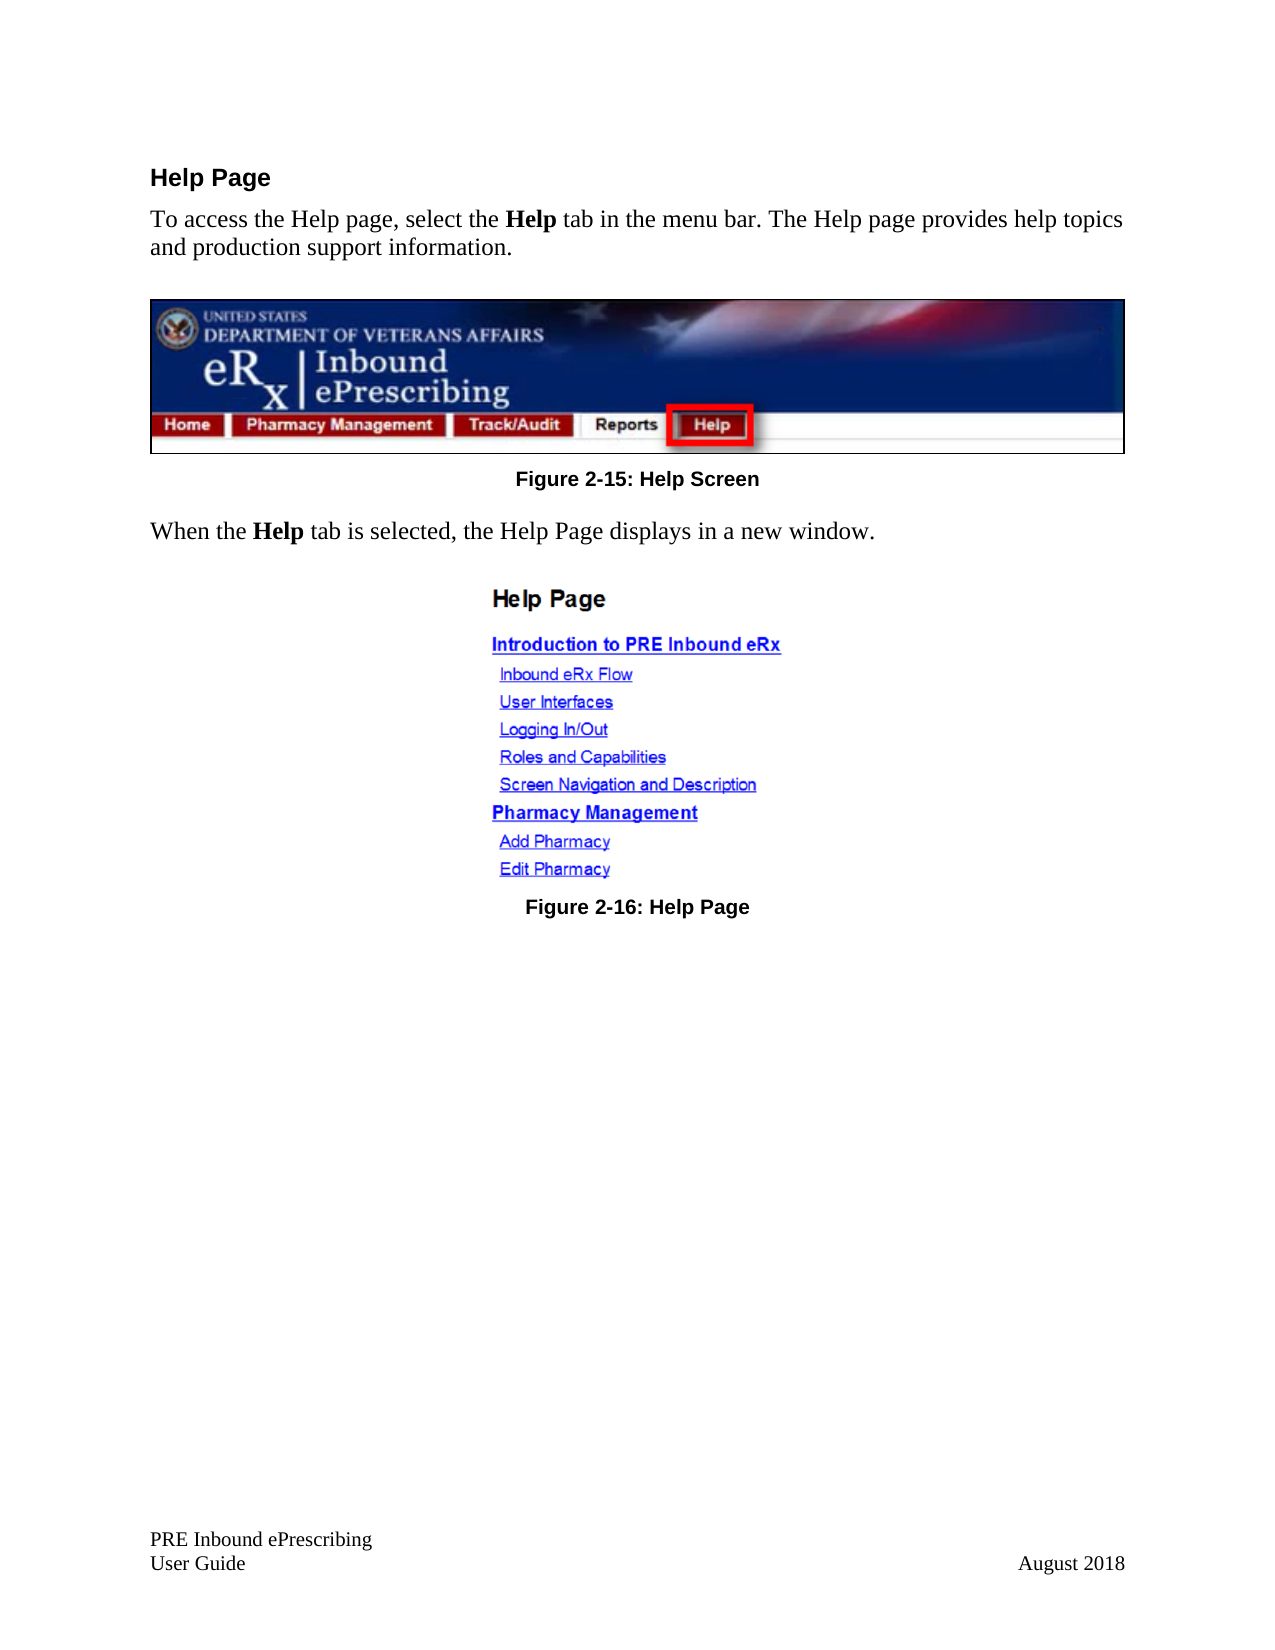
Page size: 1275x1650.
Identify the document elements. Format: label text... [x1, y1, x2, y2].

text To access the Help page, select the Help tab in the menu bar. The Help page provides help topics and production support information. [150, 204, 1125, 261]
subtitle Help Page [150, 162, 1125, 191]
text When the Help tab is selected, the Help Page displays in a new window. [150, 516, 1125, 544]
picture [470, 582, 805, 882]
picture [152, 300, 1123, 453]
